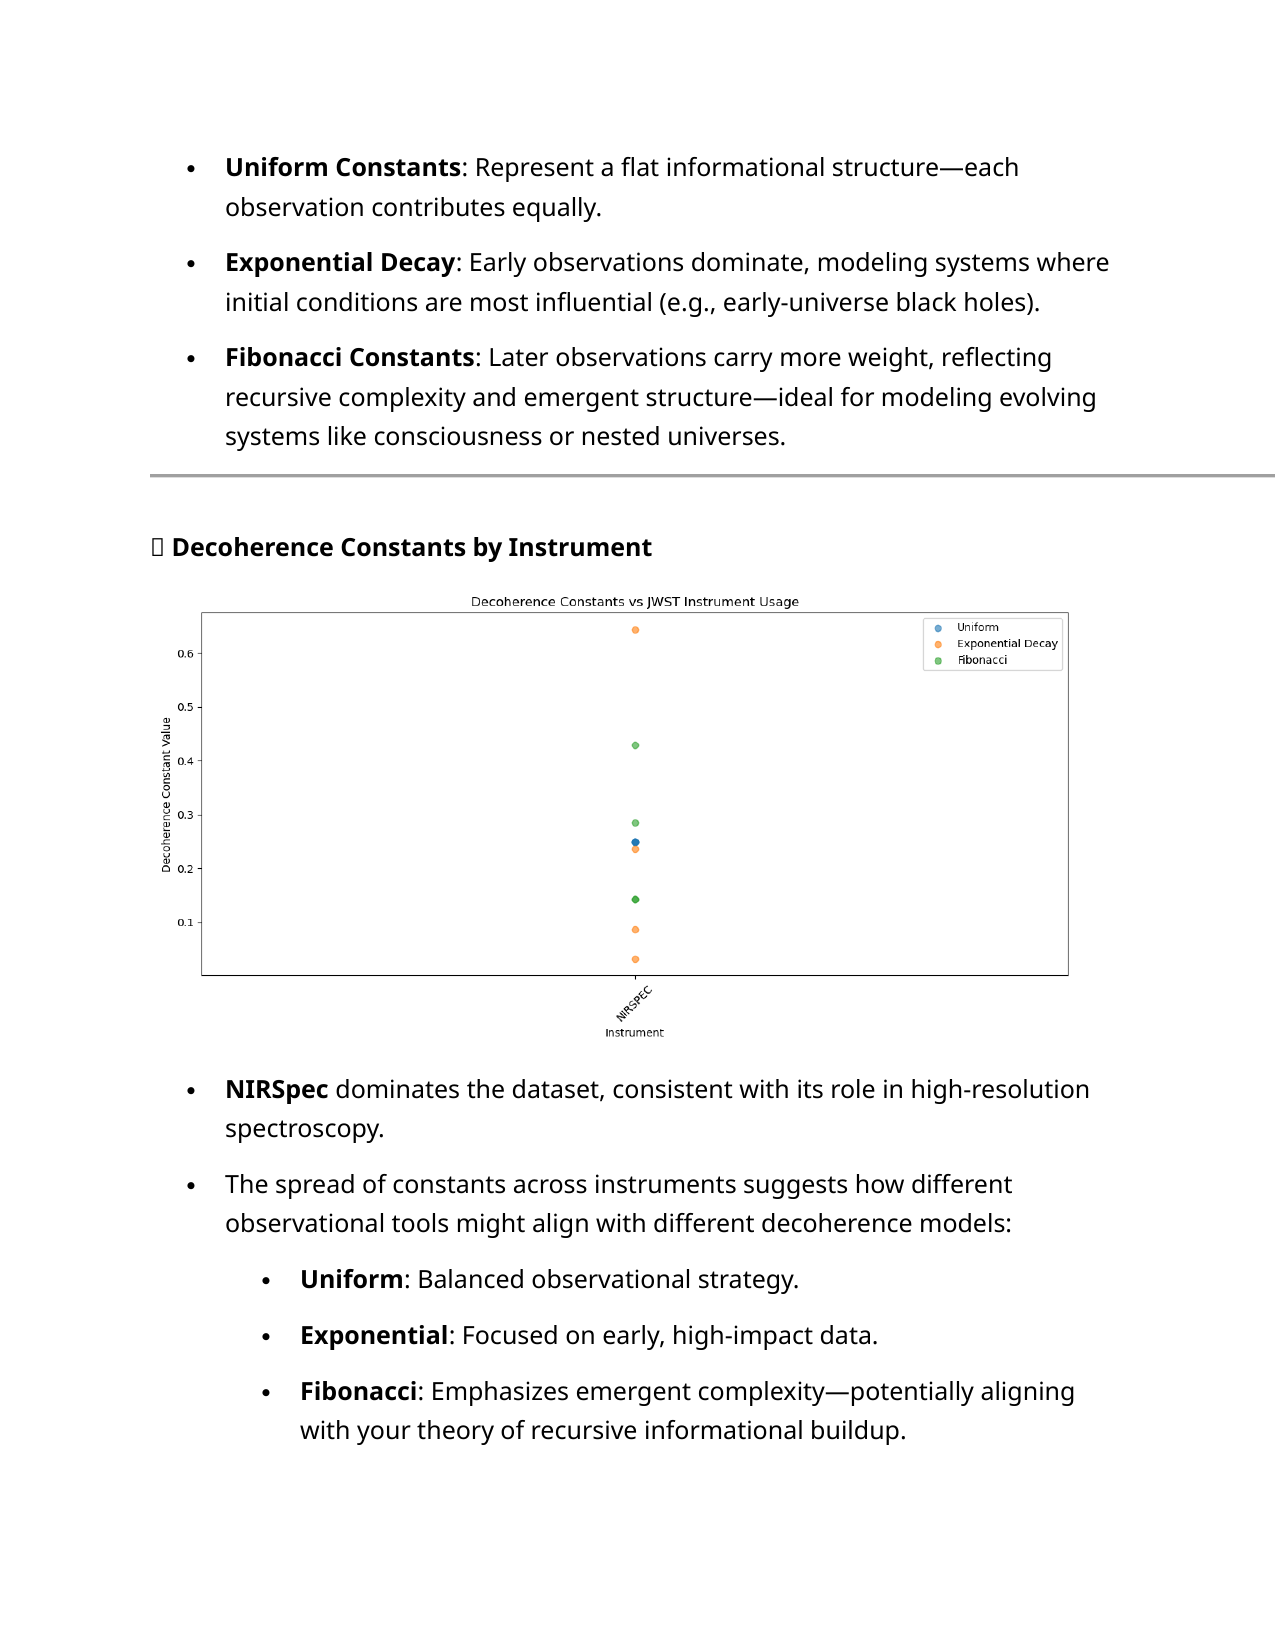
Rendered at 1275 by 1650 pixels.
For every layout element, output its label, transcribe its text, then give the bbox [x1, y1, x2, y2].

picture [150, 585, 1079, 1050]
list Exponential: Focused on early, high-impact data. [262, 1317, 1125, 1352]
list Exponential Decay: Early observations dominate, modeling systems where initial conditions are most influential (e.g., early-universe black holes). [187, 245, 1125, 318]
list Uniform: Balanced observational strategy. [262, 1262, 1125, 1296]
list Fibonacci: Emphasizes emergent complexity—potentially aligning with your theory of recursive informational buildup. [262, 1373, 1125, 1447]
list NIRSpec dominates the dataset, consistent with its role in high-resolution spectroscopy. [187, 1072, 1125, 1145]
list Uniform Constants: Represent a flat informational structure—each observation contributes equally. [187, 150, 1125, 223]
text 🔬 Decoherence Constants by Instrument [150, 530, 1125, 564]
list The spread of constants across instruments suggests how different observational tools might align with different decoherence models: [187, 1167, 1125, 1240]
list Fibonacci Constants: Later observations carry more weight, reflecting recursive complexity and emergent structure—ideal for modeling evolving systems like consciousness or nested universes. [187, 340, 1125, 452]
